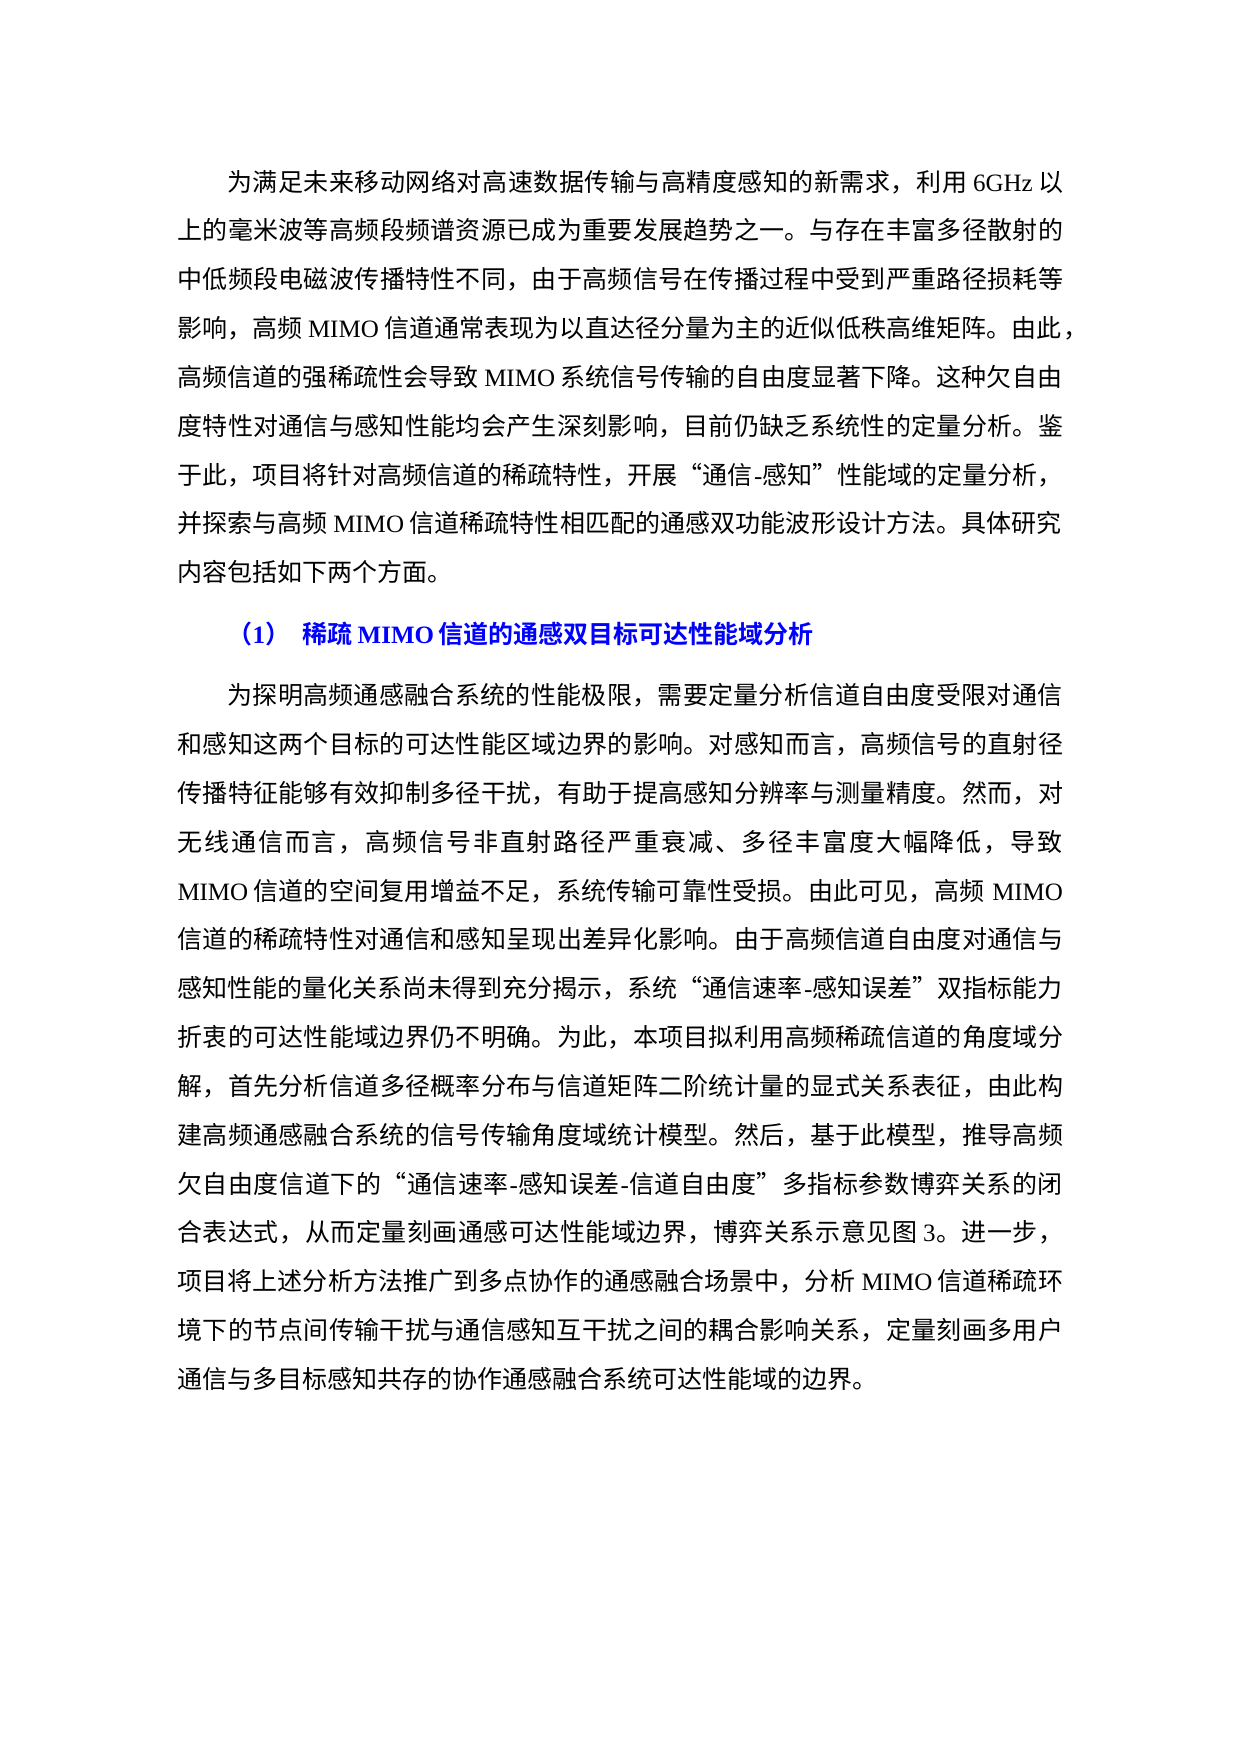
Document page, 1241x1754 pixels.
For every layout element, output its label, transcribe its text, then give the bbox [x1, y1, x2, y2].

text 为满足未来移动网络对高速数据传输与高精度感知的新需求，利用6GHz以上的毫米波等高频段频谱资源已成为重要发展趋势之一。与存在丰富多径散射的中低频段电磁波传播特性不同，由于高频信号在传播过程中受到严重路径损耗等影响，高频MIMO信道通常表现为以直达径分量为主的近似低秩高维矩阵。由此，高频信道的强稀疏性会导致MIMO系统信号传输的自由度显著下降。这种欠自由度特性对通信与感知性能均会产生深刻影响，目前仍缺乏系统性的定量分析。鉴于此，项目将针对高频信道的稀疏特性，开展“通信-感知”性能域的定量分析，并探索与高频MIMO信道稀疏特性相匹配的通感双功能波形设计方法。具体研究内容包括如下两个方面。 [177, 162, 1063, 589]
text 为探明高频通感融合系统的性能极限，需要定量分析信道自由度受限对通信和感知这两个目标的可达性能区域边界的影响。对感知而言，高频信号的直射径传播特征能够有效抑制多径干扰，有助于提高感知分辨率与测量精度。然而，对无线通信而言，高频信号非直射路径严重衰减、多径丰富度大幅降低，导致MIMO信道的空间复用增益不足，系统传输可靠性受损。由此可见，高频MIMO信道的稀疏特性对通信和感知呈现出差异化影响。由于高频信道自由度对通信与感知性能的量化关系尚未得到充分揭示，系统“通信速率-感知误差”双指标能力折衷的可达性能域边界仍不明确。为此，本项目拟利用高频稀疏信道的角度域分解，首先分析信道多径概率分布与信道矩阵二阶统计量的显式关系表征，由此构建高频通感融合系统的信号传输角度域统计模型。然后，基于此模型，推导高频欠自由度信道下的“通信速率-感知误差-信道自由度”多指标参数博弈关系的闭合表达式，从而定量刻画通感可达性能域边界，博弈关系示意见图 3。进一步，项目将上述分析方法推广到多点协作的通感融合场景中，分析MIMO信道稀疏环境下的节点间传输干扰与通信感知互干扰之间的耦合影响关系，定量刻画多用户通信与多目标感知共存的协作通感融合系统可达性能域的边界。 [177, 676, 1063, 1396]
list 稀疏MIMO信道的通感双目标可达性能域分析 [227, 614, 1063, 650]
